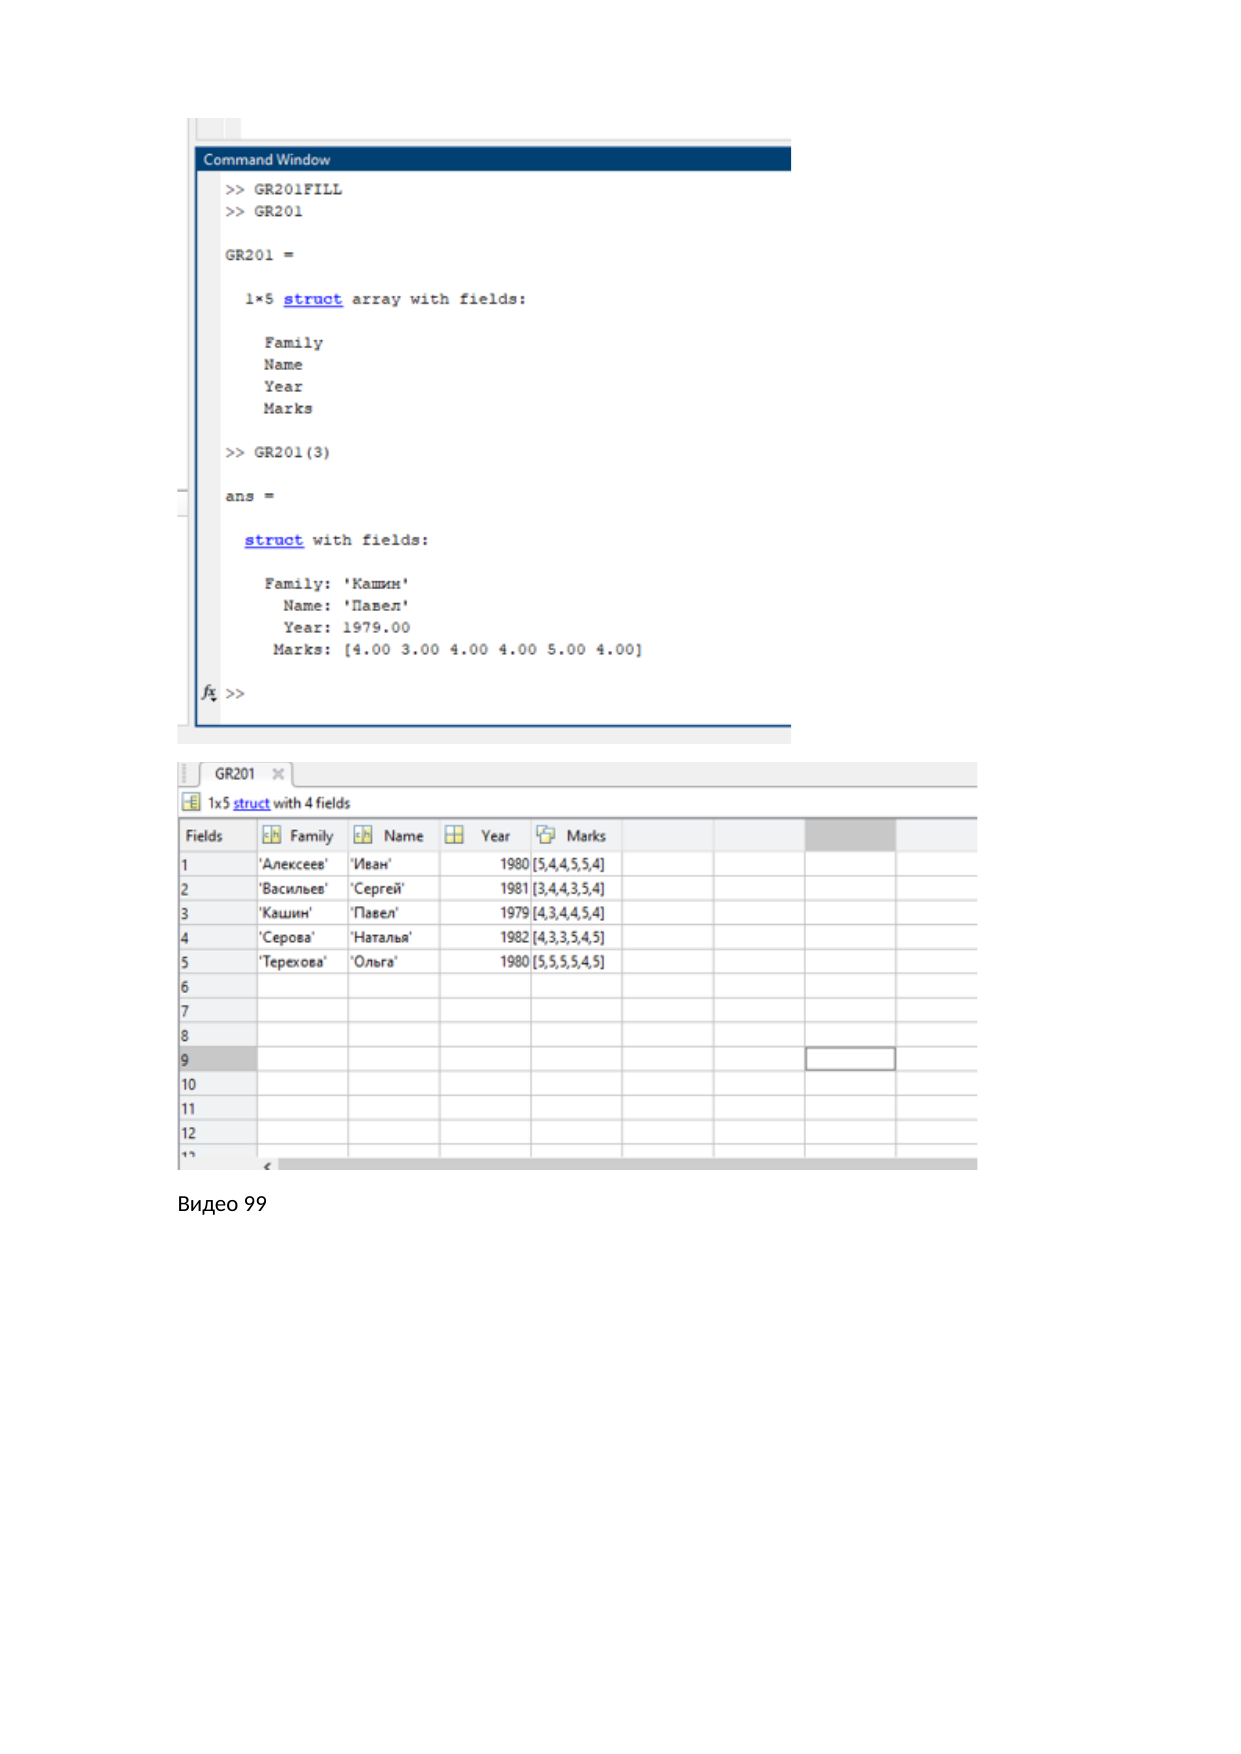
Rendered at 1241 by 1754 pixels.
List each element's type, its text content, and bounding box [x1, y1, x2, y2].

picture [177, 762, 978, 1170]
text Видео 99 [177, 1189, 1152, 1217]
picture [177, 118, 792, 744]
